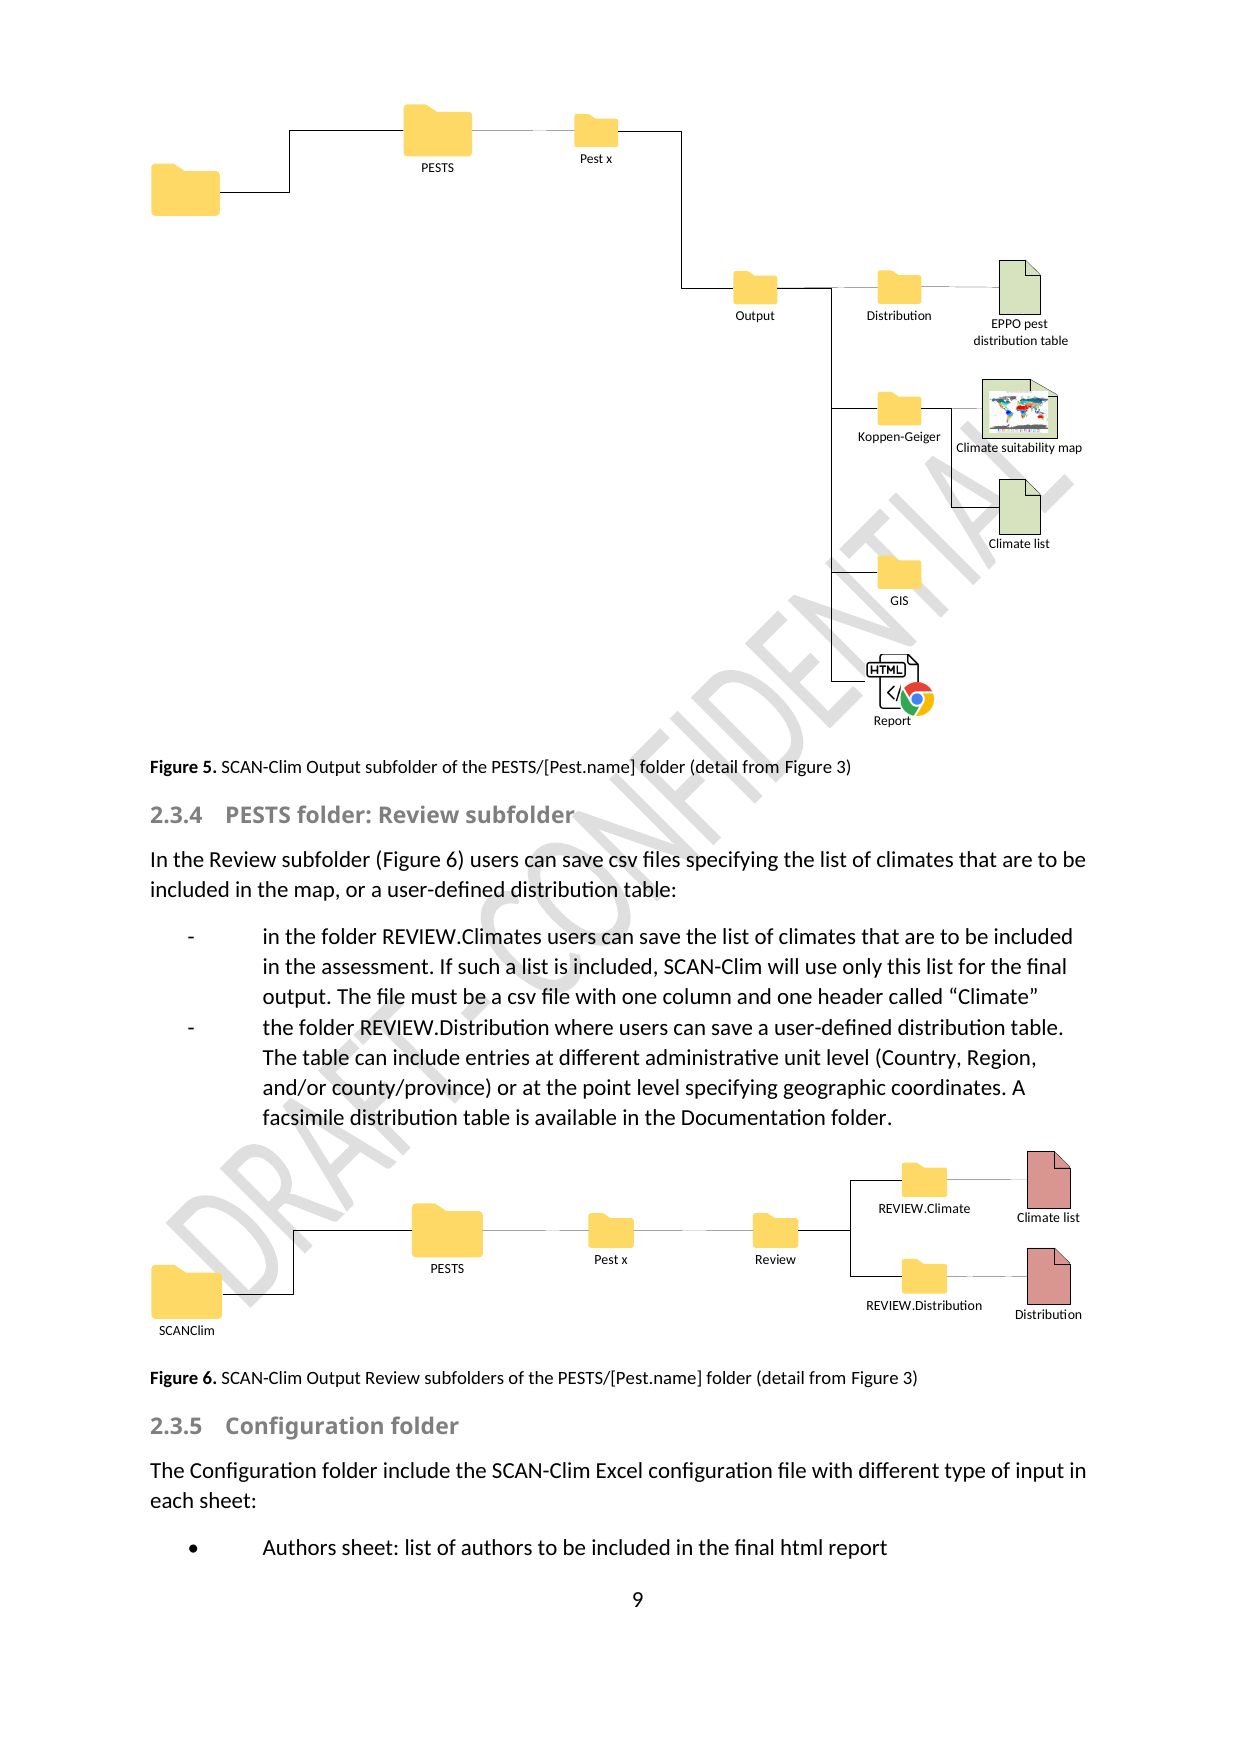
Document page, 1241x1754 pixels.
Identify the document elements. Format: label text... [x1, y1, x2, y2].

subtitle PESTS folder: Review subfolder [150, 799, 1090, 830]
list the folder REVIEW.Distribution where users can save a user-defined distribution table. The table can include entries at different administrative unit level (Country, Region, and/or county/province) or at the point level specifying geographic coordinates. A facsimile distribution table is available in the Documentation folder. [187, 1013, 1090, 1131]
text Figure 6. SCAN-Clim Output Review subfolders of the PESTS/[Pest.name] folder (detail from Figure 3) [150, 1366, 1090, 1389]
text The Configuration folder include the SCAN-Clim Excel configuration file with different type of input in each sheet: [150, 1456, 1090, 1514]
list in the folder REVIEW.Climates users can save the list of climates that are to be included in the assessment. If such a list is included, SCAN-Clim will use only this list for the final output. The file must be a csv file with one column and one header called “Climate” [187, 922, 1090, 1010]
text Figure 5. SCAN-Clim Output subfolder of the PESTS/[Pest.name] folder (detail from Figure 3) [150, 755, 1090, 778]
subtitle Configuration folder [150, 1410, 1090, 1441]
list Authors sheet: list of authors to be included in the final html report [187, 1533, 1090, 1561]
text In the Review subfolder (Figure 6) users can save csv files specifying the list of climates that are to be included in the map, or a user-defined distribution table: [150, 845, 1090, 903]
